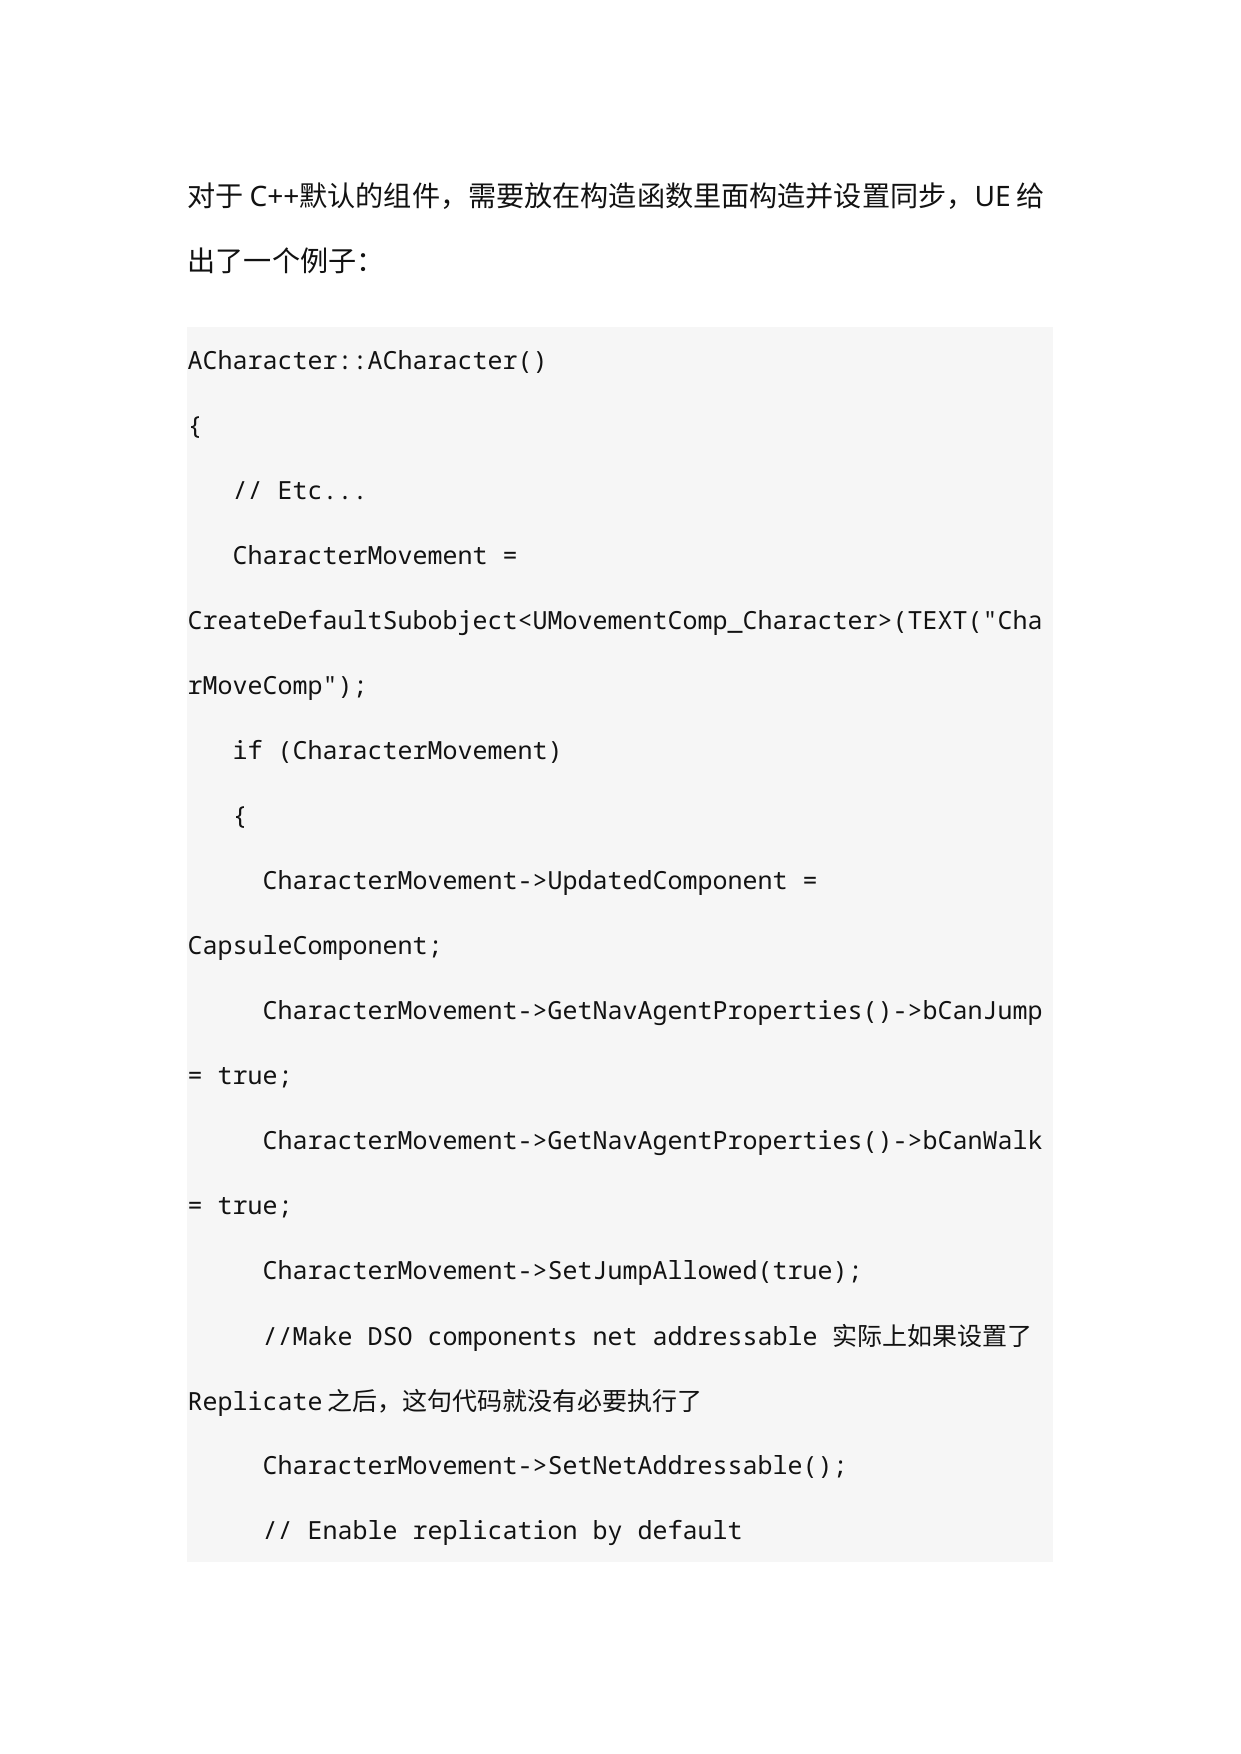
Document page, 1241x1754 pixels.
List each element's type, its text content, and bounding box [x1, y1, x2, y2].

text //Make DSO components net addressable 实际上如果设置了Replicate之后，这句代码就没有必要执行了 [187, 1302, 1053, 1432]
text CharacterMovement->GetNavAgentProperties()->bCanJump = true; [187, 977, 1053, 1107]
text CharacterMovement->UpdatedComponent = CapsuleComponent; [187, 847, 1053, 977]
text CharacterMovement = CreateDefaultSubobject<UMovementComp_Character>(TEXT("CharMoveComp"); [187, 522, 1053, 717]
text ACharacter::ACharacter() [187, 327, 1053, 392]
text 对于C++默认的组件，需要放在构造函数里面构造并设置同步，UE给出了一个例子： [187, 162, 1053, 292]
text CharacterMovement->GetNavAgentProperties()->bCanWalk = true; [187, 1107, 1053, 1237]
text CharacterMovement->SetJumpAllowed(true); [187, 1237, 1053, 1302]
text { [187, 392, 1053, 457]
text if (CharacterMovement) [187, 717, 1053, 782]
text { [187, 782, 1053, 847]
text CharacterMovement->SetNetAddressable(); [187, 1432, 1053, 1497]
text // Etc... [187, 457, 1053, 522]
text // Enable replication by default [187, 1497, 1053, 1562]
